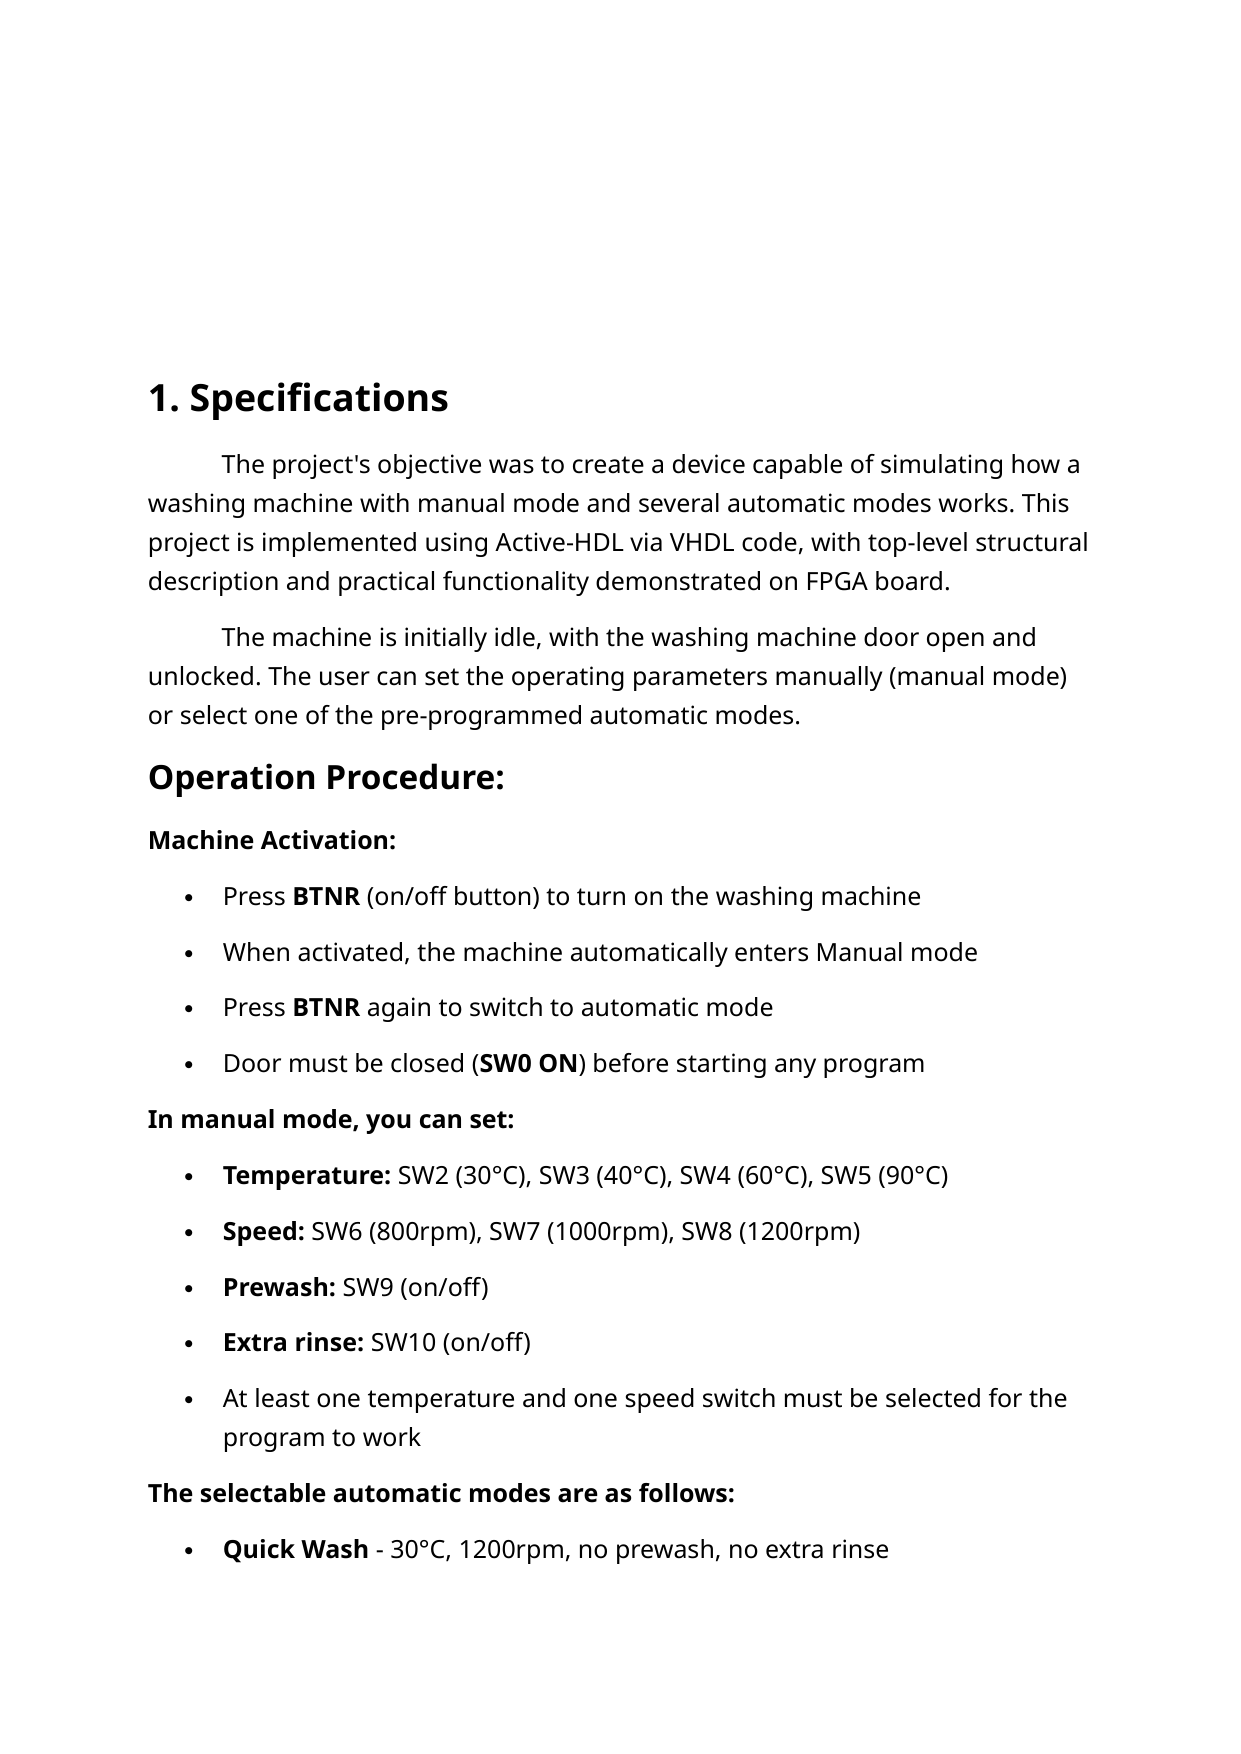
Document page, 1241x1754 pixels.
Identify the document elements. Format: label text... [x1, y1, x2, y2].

list Press BTNR again to switch to automatic mode [185, 990, 1093, 1024]
list Speed: SW6 (800rpm), SW7 (1000rpm), SW8 (1200rpm) [185, 1213, 1093, 1247]
list Temperature: SW2 (30°C), SW3 (40°C), SW4 (60°C), SW5 (90°C) [185, 1158, 1093, 1192]
text 1. Specifications [148, 371, 1093, 422]
list Prewash: SW9 (on/off) [185, 1269, 1093, 1303]
text Machine Activation: [148, 823, 1093, 857]
list Door must be closed (SW0 ON) before starting any program [185, 1046, 1093, 1080]
list Press BTNR (on/off button) to turn on the washing machine [185, 878, 1093, 912]
text Operation Procedure: [148, 754, 1093, 799]
text The selectable automatic modes are as follows: [148, 1476, 1093, 1510]
text In manual mode, you can set: [148, 1102, 1093, 1136]
text The machine is initially idle, with the washing machine door open and unlocked. The user can set the operating parameters manually (manual mode) or select one of the pre-programmed automatic modes. [148, 619, 1093, 732]
text The project's objective was to create a device capable of simulating how a washing machine with manual mode and several automatic modes works. This project is implemented using Active-HDL via VHDL code, with top-level structural description and practical functionality demonstrated on FPGA board. [148, 446, 1093, 598]
list At least one temperature and one speed switch must be selected for the program to work [185, 1381, 1093, 1454]
list Quick Wash - 30°C, 1200rpm, no prewash, no extra rinse [185, 1532, 1093, 1566]
list When activated, the machine automatically enters Manual mode [185, 934, 1093, 968]
list Extra rinse: SW10 (on/off) [185, 1325, 1093, 1359]
